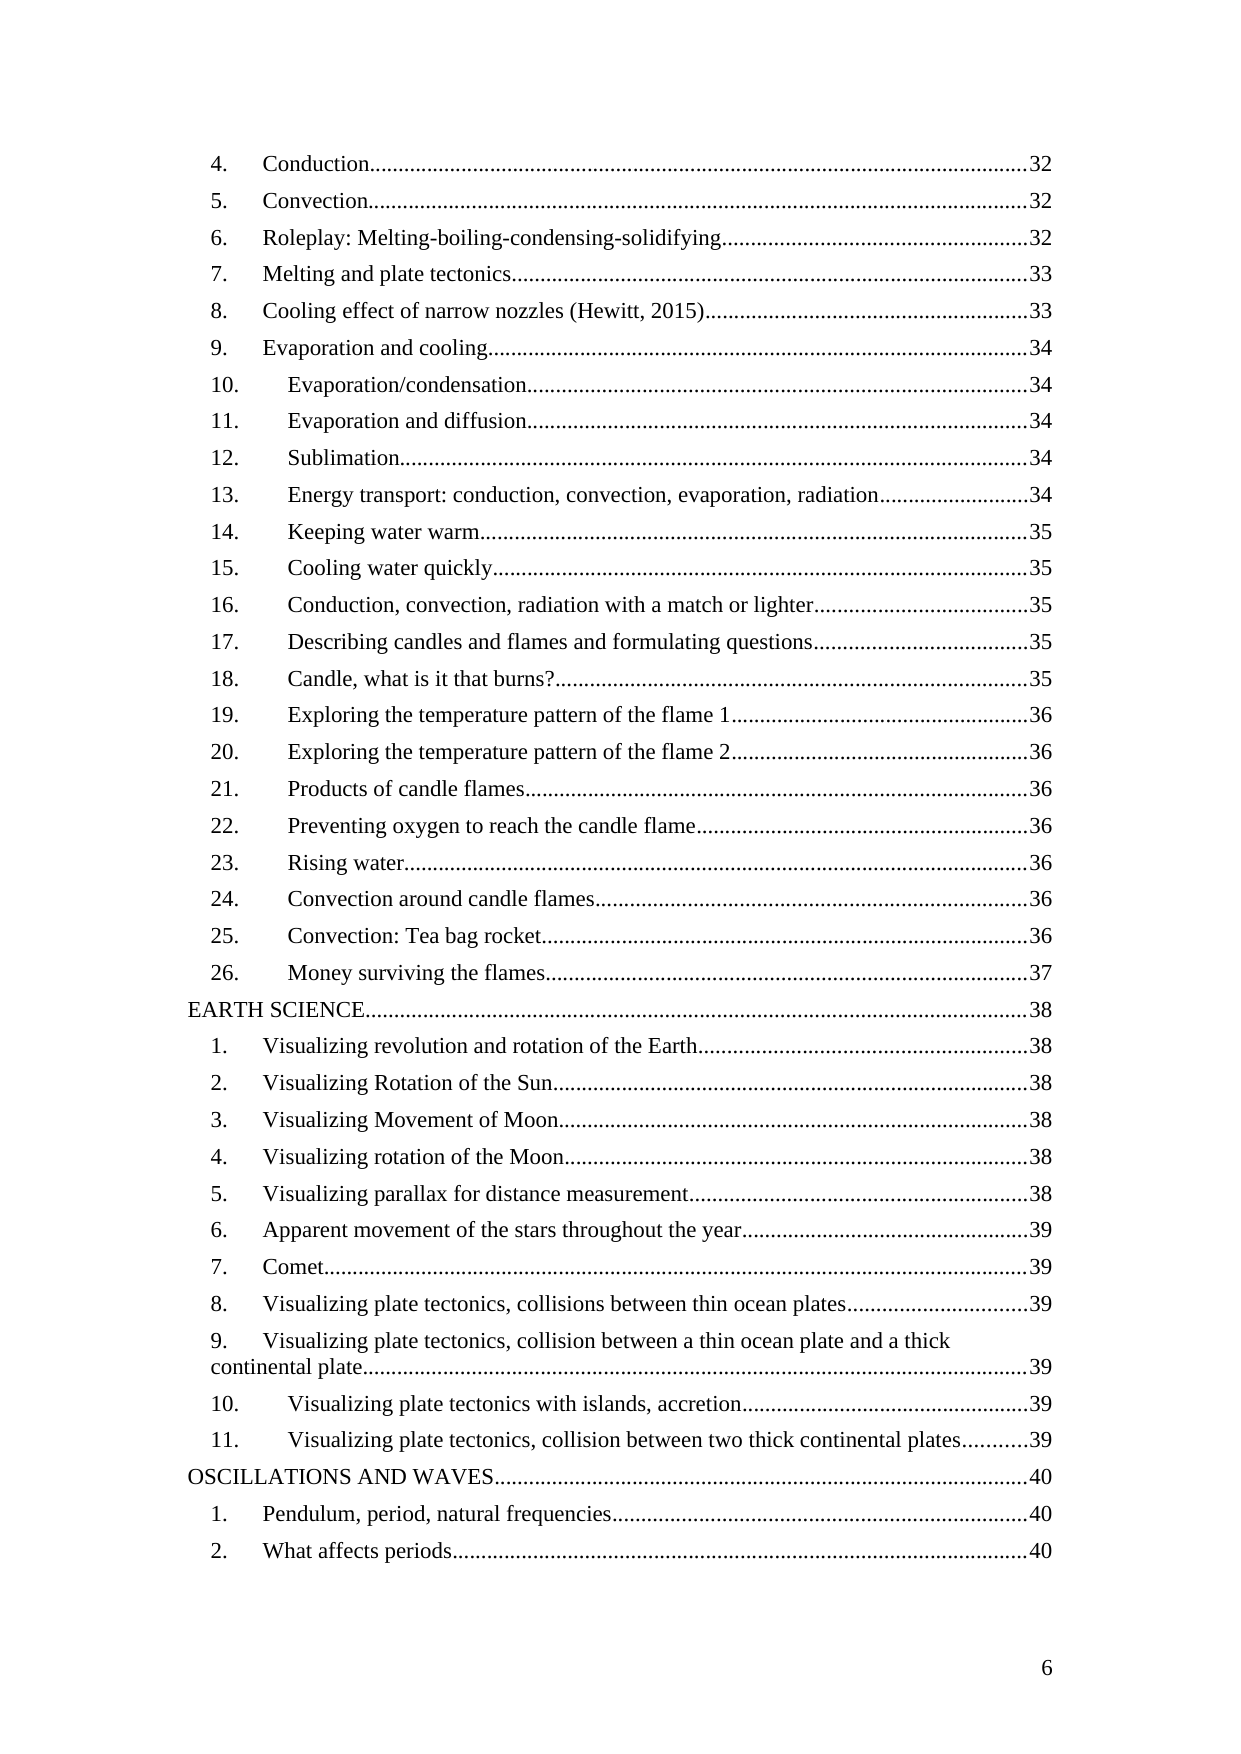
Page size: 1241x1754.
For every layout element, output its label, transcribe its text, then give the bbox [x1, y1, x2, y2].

text 10. Evaporation/condensation 34 [210, 371, 1053, 397]
text 25. Convection: Tea bag rocket 36 [210, 922, 1053, 948]
text 10. Visualizing plate tectonics with islands, accretion 39 [210, 1390, 1053, 1416]
text 23. Rising water 36 [210, 849, 1053, 875]
text 17. Describing candles and flames and formulating questions 35 [210, 628, 1053, 654]
text 6. Apparent movement of the stars throughout the year 39 [210, 1216, 1053, 1243]
text 9. Evaporation and cooling 34 [210, 334, 1053, 360]
text 2. Visualizing Rotation of the Sun 38 [210, 1069, 1053, 1096]
text 3. Visualizing Movement of Moon 38 [210, 1106, 1053, 1132]
text 8. Cooling effect of narrow nozzles (Hewitt, 2015) 33 [210, 297, 1053, 323]
text 14. Keeping water warm 35 [210, 518, 1053, 544]
text 24. Convection around candle flames 36 [210, 885, 1053, 912]
text 12. Sublimation 34 [210, 444, 1053, 471]
text 9. Visualizing plate tectonics, collision between a thin ocean plate and a thick continental plate 39 [210, 1327, 1053, 1379]
text 1. Pendulum, period, natural frequencies 40 [210, 1500, 1053, 1526]
text 11. Evaporation and diffusion 34 [210, 407, 1053, 434]
text 5. Convection 32 [210, 187, 1053, 213]
text 1. Visualizing revolution and rotation of the Earth 38 [210, 1032, 1053, 1059]
text 16. Conduction, convection, radiation with a match or lighter 35 [210, 591, 1053, 618]
text OSCILLATIONS AND WAVES 40 [187, 1463, 1053, 1490]
text 7. Melting and plate tectonics 33 [210, 260, 1053, 287]
text 8. Visualizing plate tectonics, collisions between thin ocean plates 39 [210, 1290, 1053, 1316]
text 4. Visualizing rotation of the Moon 38 [210, 1143, 1053, 1169]
text 15. Cooling water quickly 35 [210, 554, 1053, 581]
text 26. Money surviving the flames 37 [210, 959, 1053, 985]
text 13. Energy transport: conduction, convection, evaporation, radiation 34 [210, 481, 1053, 507]
text 11. Visualizing plate tectonics, collision between two thick continental plates 39 [210, 1427, 1053, 1453]
text 6. Roleplay: Melting-boiling-condensing-solidifying 32 [210, 223, 1053, 250]
text 7. Comet 39 [210, 1253, 1053, 1279]
text 18. Candle, what is it that burns? 35 [210, 665, 1053, 691]
text 20. Exploring the temperature pattern of the flame 2 36 [210, 738, 1053, 765]
text 4. Conduction 32 [210, 150, 1053, 176]
text 21. Products of candle flames 36 [210, 775, 1053, 801]
text 5. Visualizing parallax for distance measurement 38 [210, 1179, 1053, 1206]
text 22. Preventing oxygen to reach the candle flame 36 [210, 812, 1053, 838]
text 2. What affects periods 40 [210, 1537, 1053, 1563]
text EARTH SCIENCE 38 [187, 996, 1053, 1022]
text 19. Exploring the temperature pattern of the flame 1 36 [210, 702, 1053, 728]
